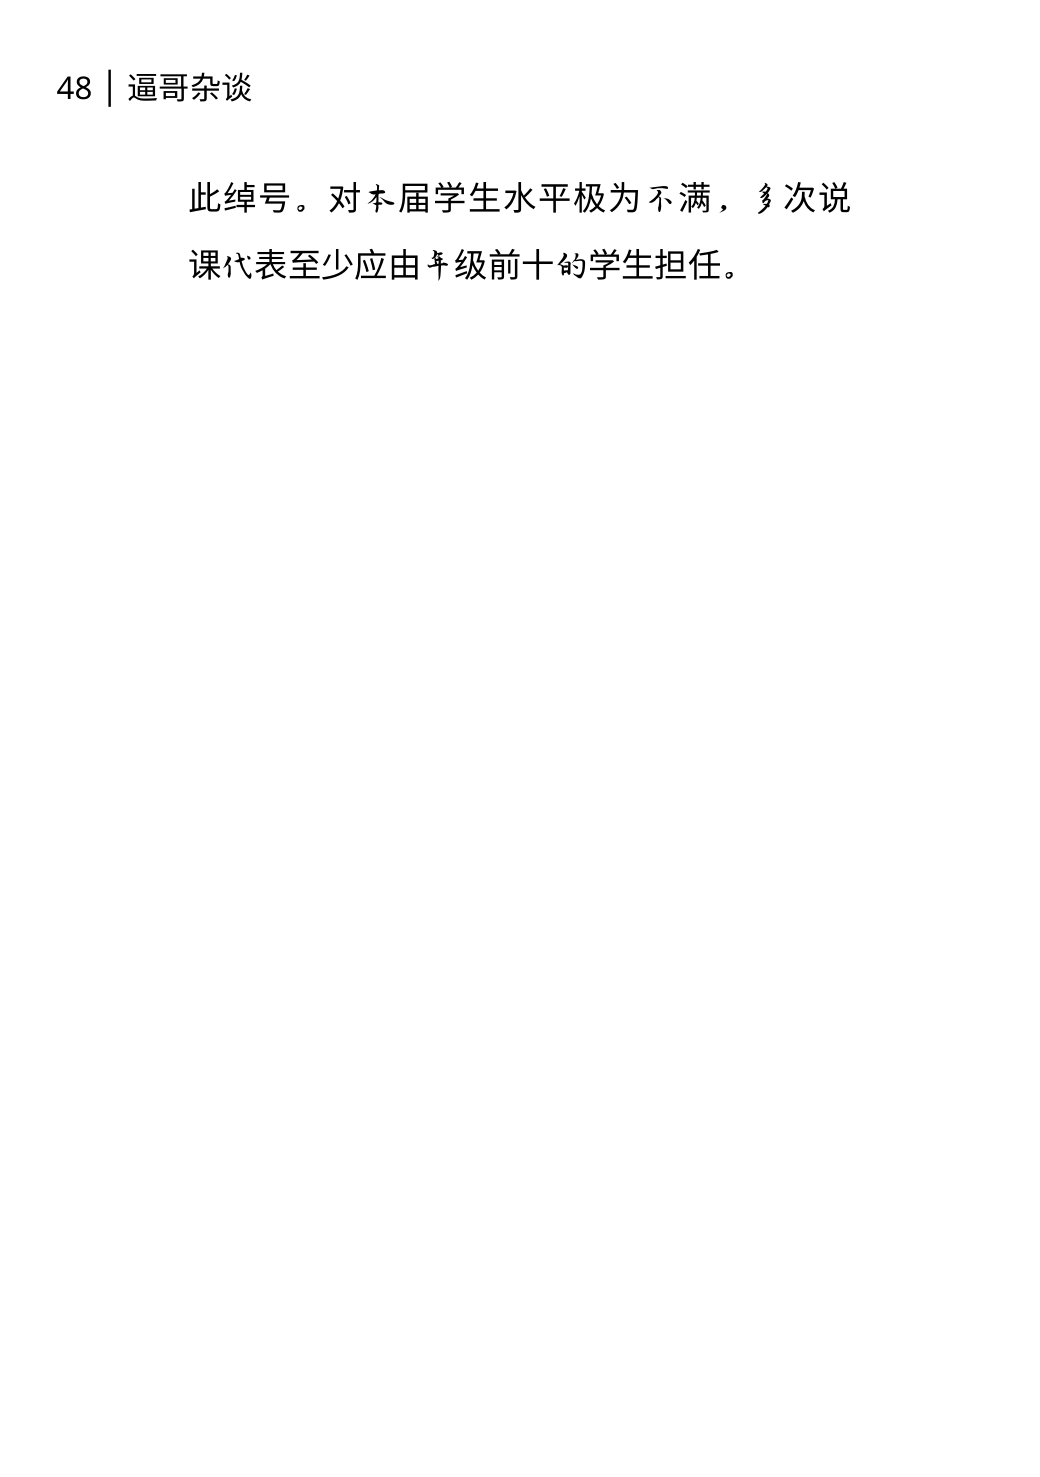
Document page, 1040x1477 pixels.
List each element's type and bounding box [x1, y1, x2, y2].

text [188, 166, 852, 299]
